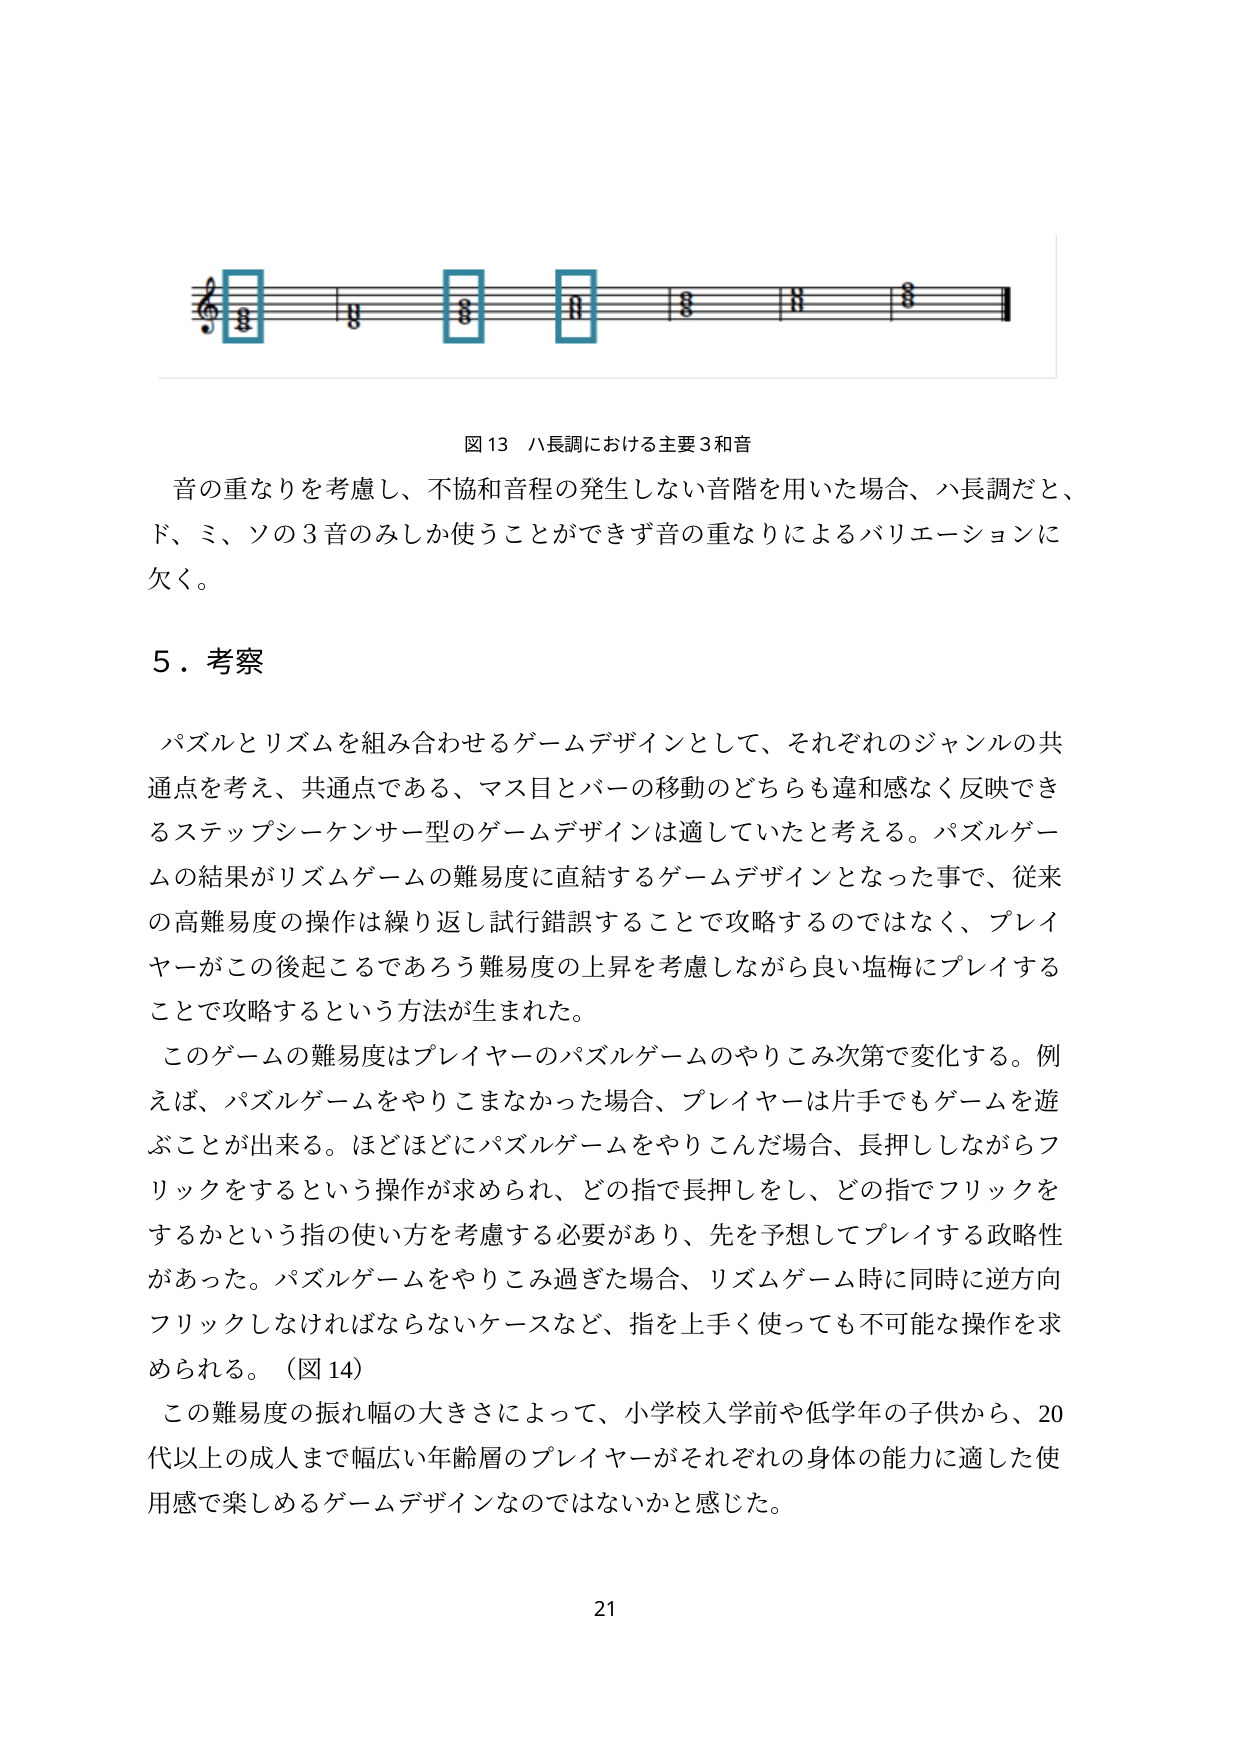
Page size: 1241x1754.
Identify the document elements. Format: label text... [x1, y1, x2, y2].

text 音の重なりを考慮し、不協和音程の発生しない音階を用いた場合、ハ長調だと、ド、ミ、ソの３音のみしか使うことができず音の重なりによるバリエーションに欠く。 [148, 466, 1063, 600]
text パズルとリズムを組み合わせるゲームデザインとして、それぞれのジャンルの共通点を考え、共通点である、マス目とバーの移動のどちらも違和感なく反映できるステップシーケンサー型のゲームデザインは適していたと考える。パズルゲームの結果がリズムゲームの難易度に直結するゲームデザインとなった事で、従来の高難易度の操作は繰り返し試行錯誤することで攻略するのではなく、プレイヤーがこの後起こるであろう難易度の上昇を考慮しながら良い塩梅にプレイすることで攻略するという方法が生まれた。 [148, 719, 1063, 1032]
subtitle ５．考察 [148, 637, 1063, 682]
table_header [148, 229, 1068, 421]
table_cell 図13 ハ長調における主要３和音 [148, 421, 1068, 466]
text このゲームの難易度はプレイヤーのパズルゲームのやりこみ次第で変化する。例えば、パズルゲームをやりこまなかった場合、プレイヤーは片手でもゲームを遊ぶことが出来る。ほどほどにパズルゲームをやりこんだ場合、長押ししながらフリックをするという操作が求められ、どの指で長押しをし、どの指でフリックをするかという指の使い方を考慮する必要があり、先を予想してプレイする政略性があった。パズルゲームをやりこみ過ぎた場合、リズムゲーム時に同時に逆方向フリックしなければならないケースなど、指を上手く使っても不可能な操作を求められる。（図14） [148, 1032, 1063, 1390]
text この難易度の振れ幅の大きさによって、小学校入学前や低学年の子供から、20代以上の成人まで幅広い年齢層のプレイヤーがそれぞれの身体の能力に適した使用感で楽しめるゲームデザインなのではないかと感じた。 [148, 1390, 1063, 1524]
picture [158, 235, 1058, 380]
